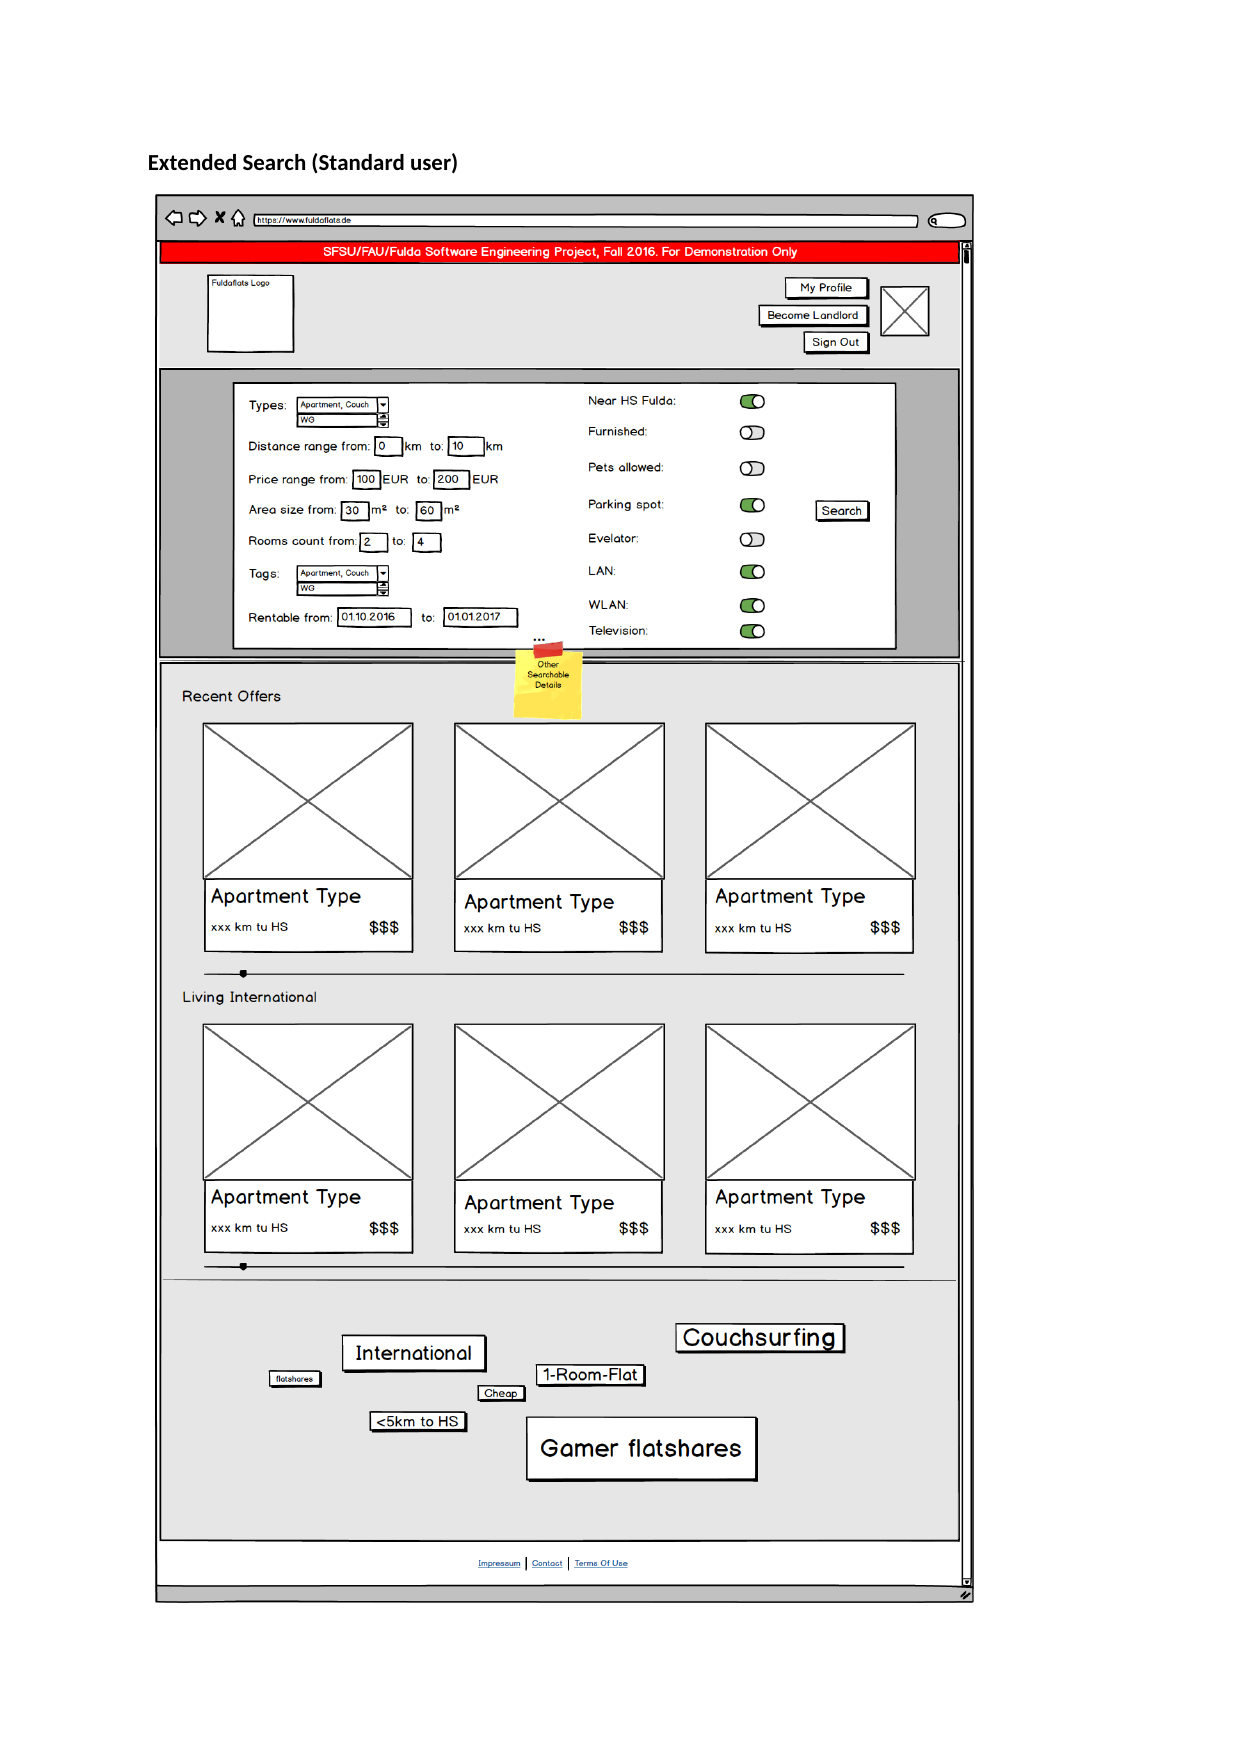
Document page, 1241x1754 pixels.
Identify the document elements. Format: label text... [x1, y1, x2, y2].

picture [147, 194, 974, 1603]
text Extended Search (Standard user) [148, 148, 1093, 176]
